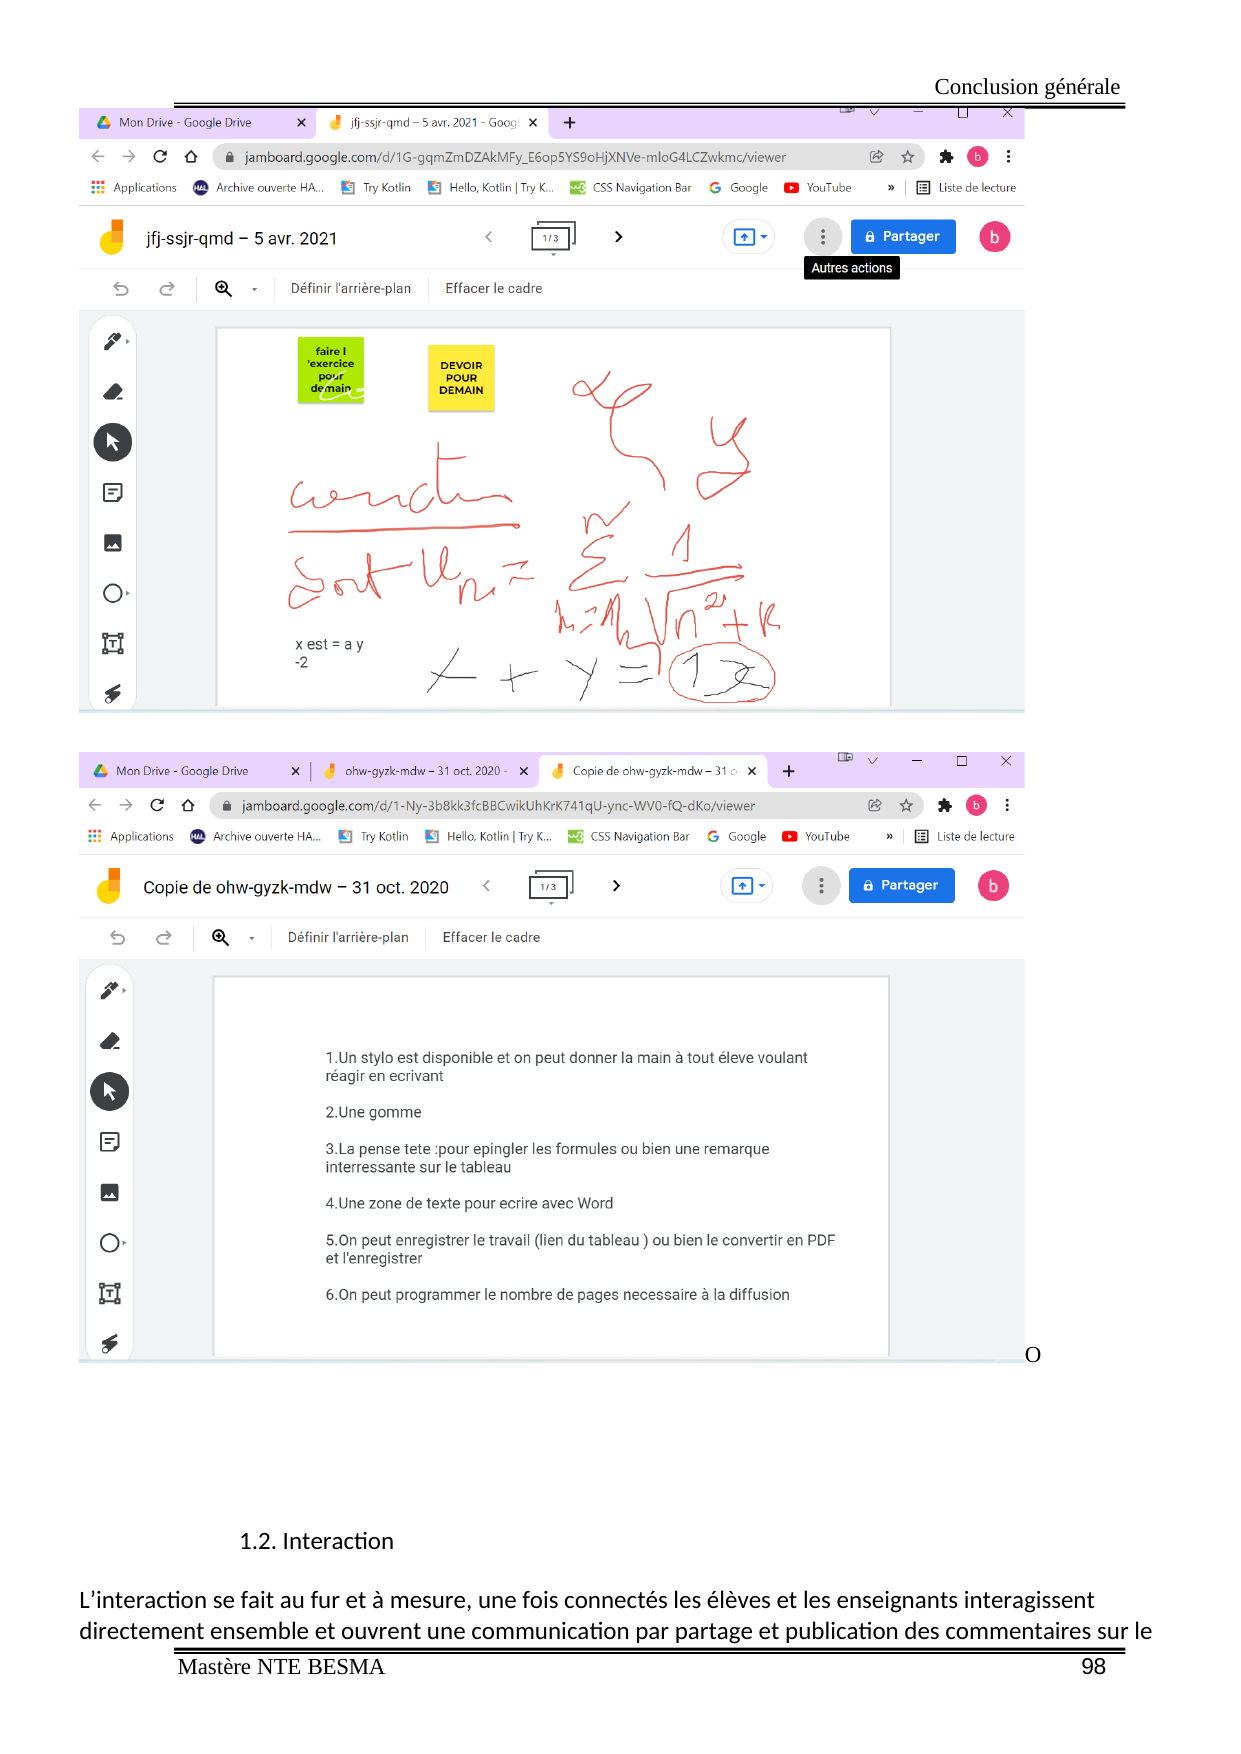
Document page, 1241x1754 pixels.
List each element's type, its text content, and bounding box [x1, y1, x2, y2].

picture [79, 752, 1025, 1363]
subtitle 1.2. Interaction [239, 1525, 1180, 1555]
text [79, 1584, 1180, 1646]
picture [79, 108, 1025, 713]
